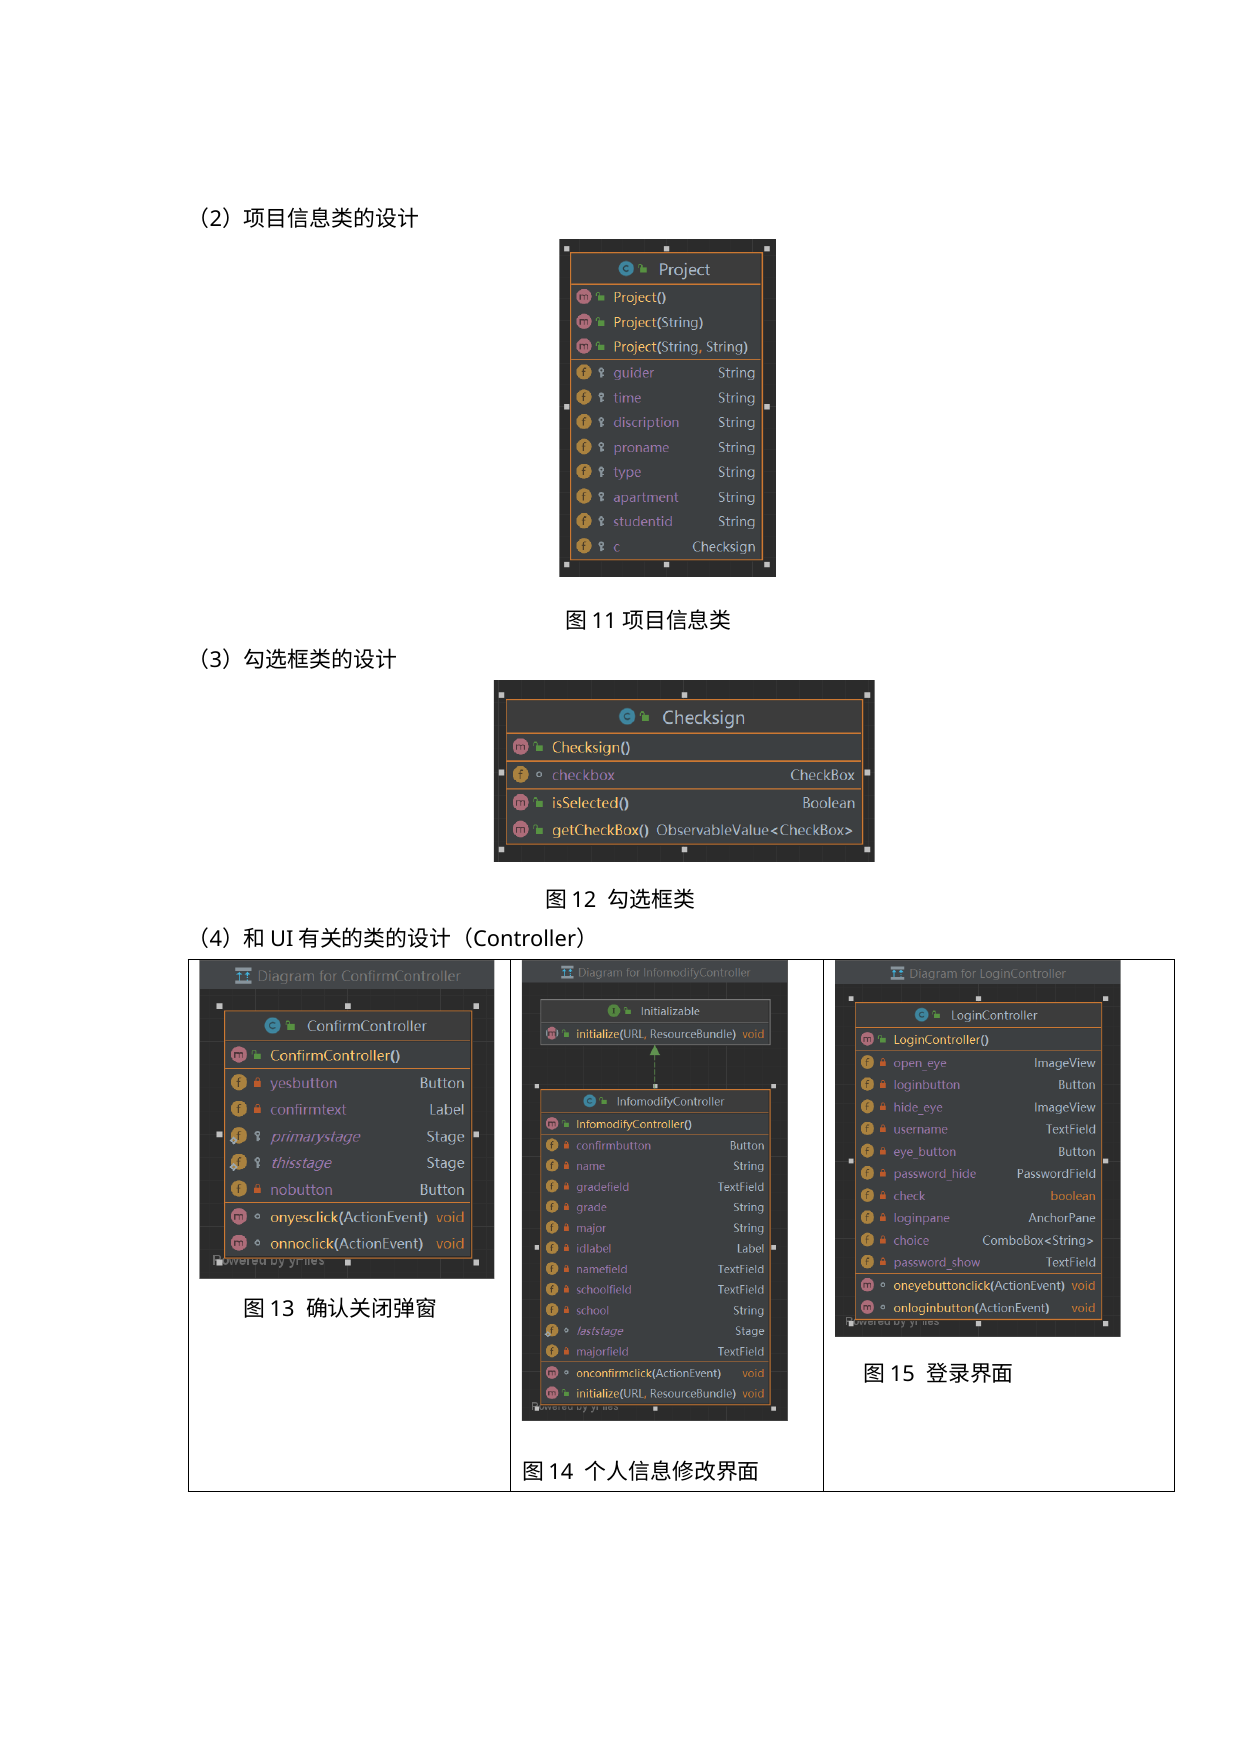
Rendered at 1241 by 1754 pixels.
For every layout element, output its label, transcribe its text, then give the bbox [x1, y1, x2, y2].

picture [199, 960, 495, 1279]
table_header 图13 确认关闭弹窗 [189, 960, 510, 1491]
text 图11 项目信息类 [187, 603, 1053, 635]
text （3）勾选框类的设计 [187, 642, 1053, 674]
picture [493, 680, 875, 862]
picture [521, 960, 788, 1421]
text （4）和UI有关的类的设计（Controller） [187, 920, 1053, 953]
text （2）项目信息类的设计 [187, 200, 1053, 233]
table_header 图15 登录界面 [824, 960, 1174, 1491]
text 图12 勾选框类 [187, 881, 1053, 914]
picture [835, 960, 1121, 1337]
table_header 图14 个人信息修改界面 [511, 960, 823, 1491]
picture [559, 239, 776, 577]
